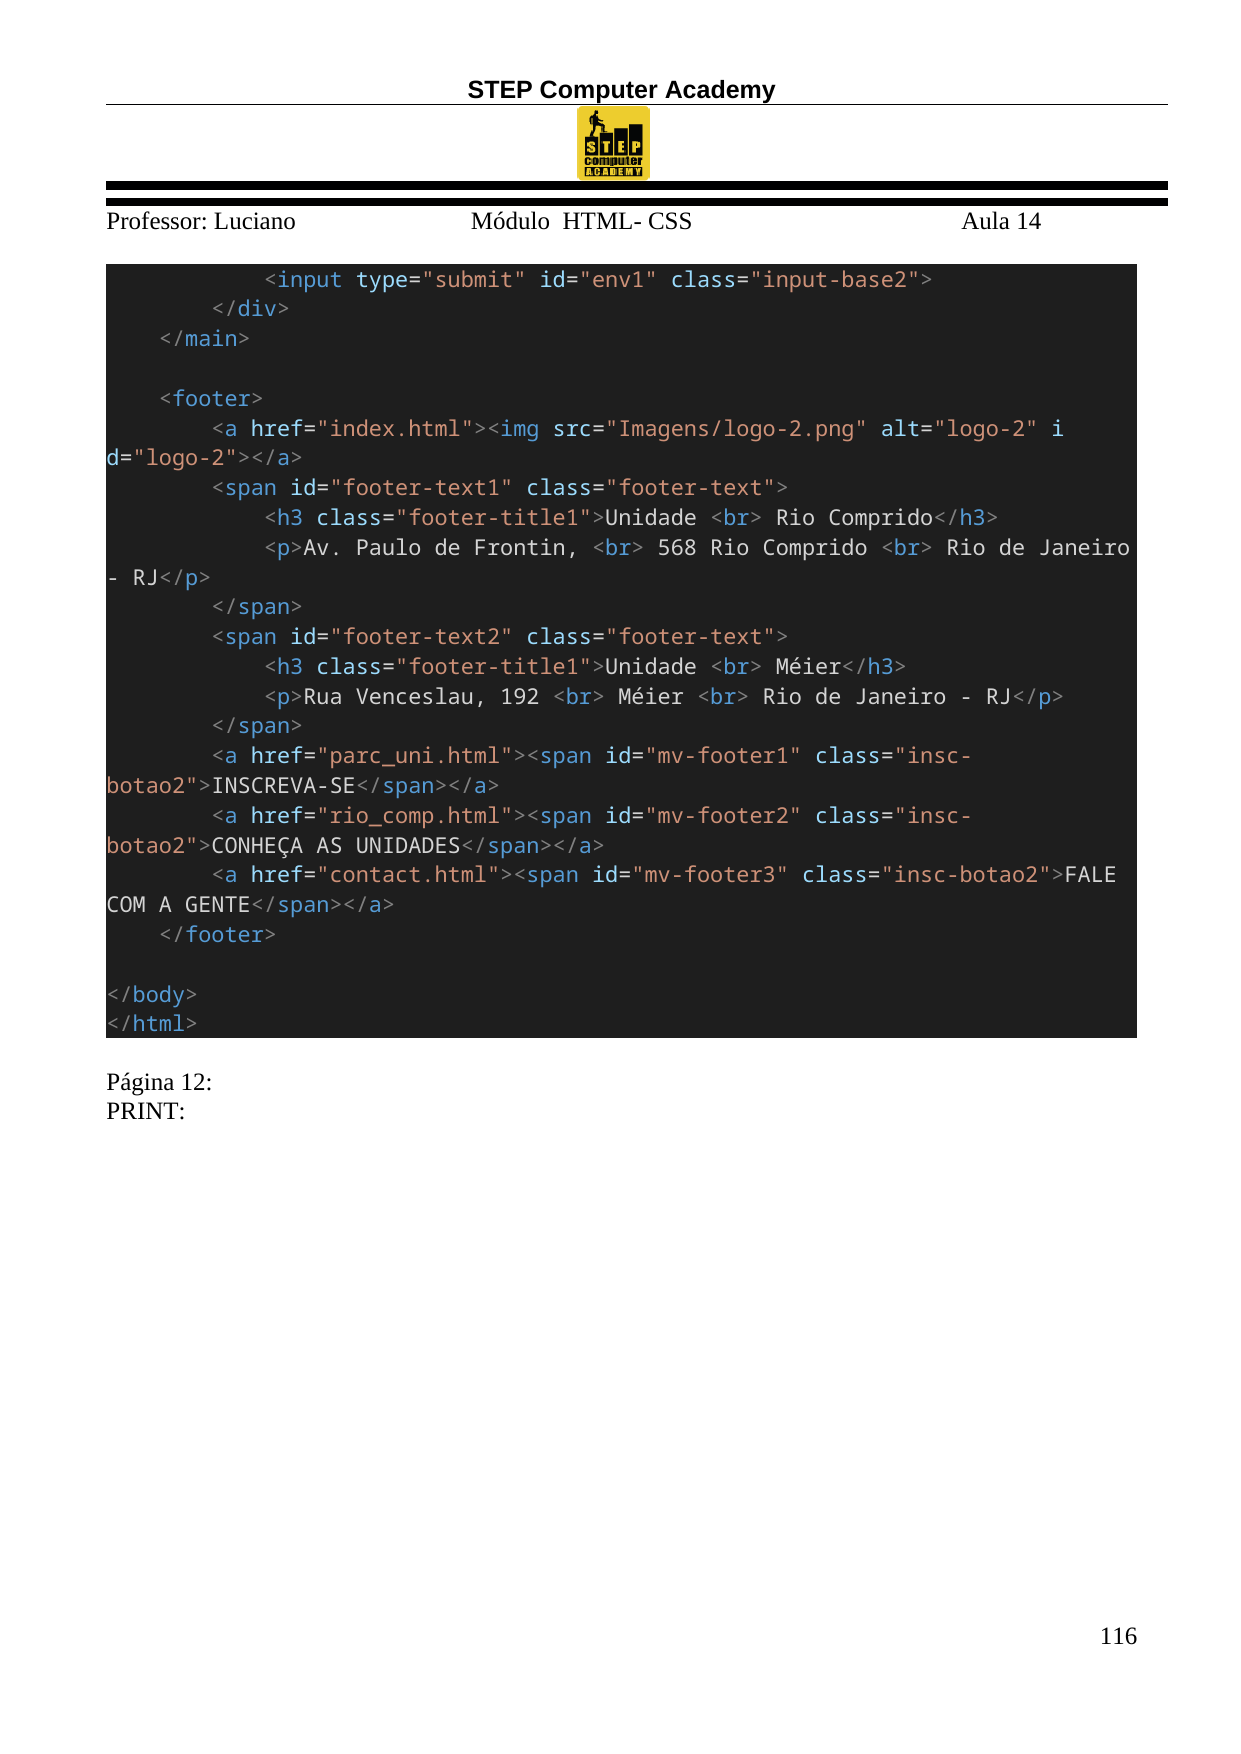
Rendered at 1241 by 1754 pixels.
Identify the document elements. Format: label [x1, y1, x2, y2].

picture [574, 104, 654, 182]
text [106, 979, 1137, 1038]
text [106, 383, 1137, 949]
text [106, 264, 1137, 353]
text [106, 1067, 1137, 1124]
